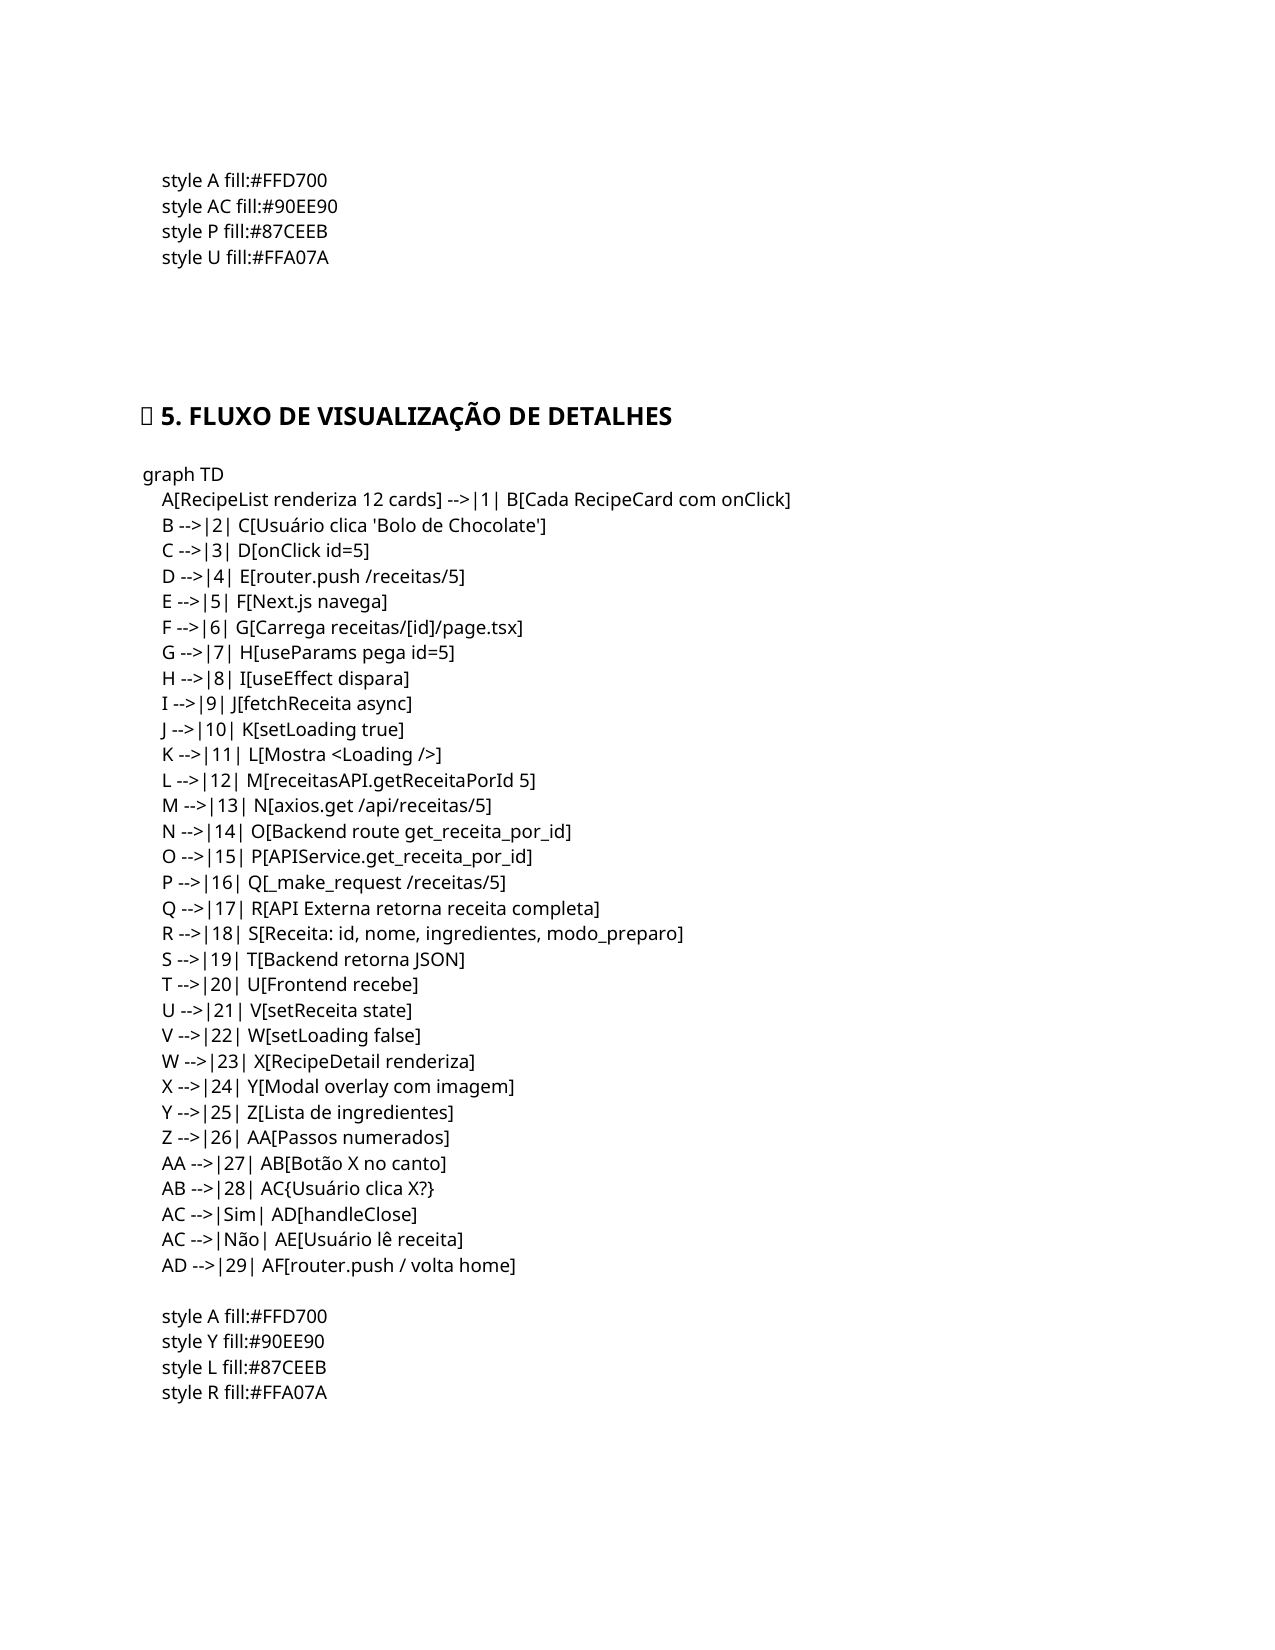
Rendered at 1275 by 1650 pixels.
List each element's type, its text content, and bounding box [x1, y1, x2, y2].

text 📄 5. FLUXO DE VISUALIZAÇÃO DE DETALHES [139, 399, 1133, 433]
